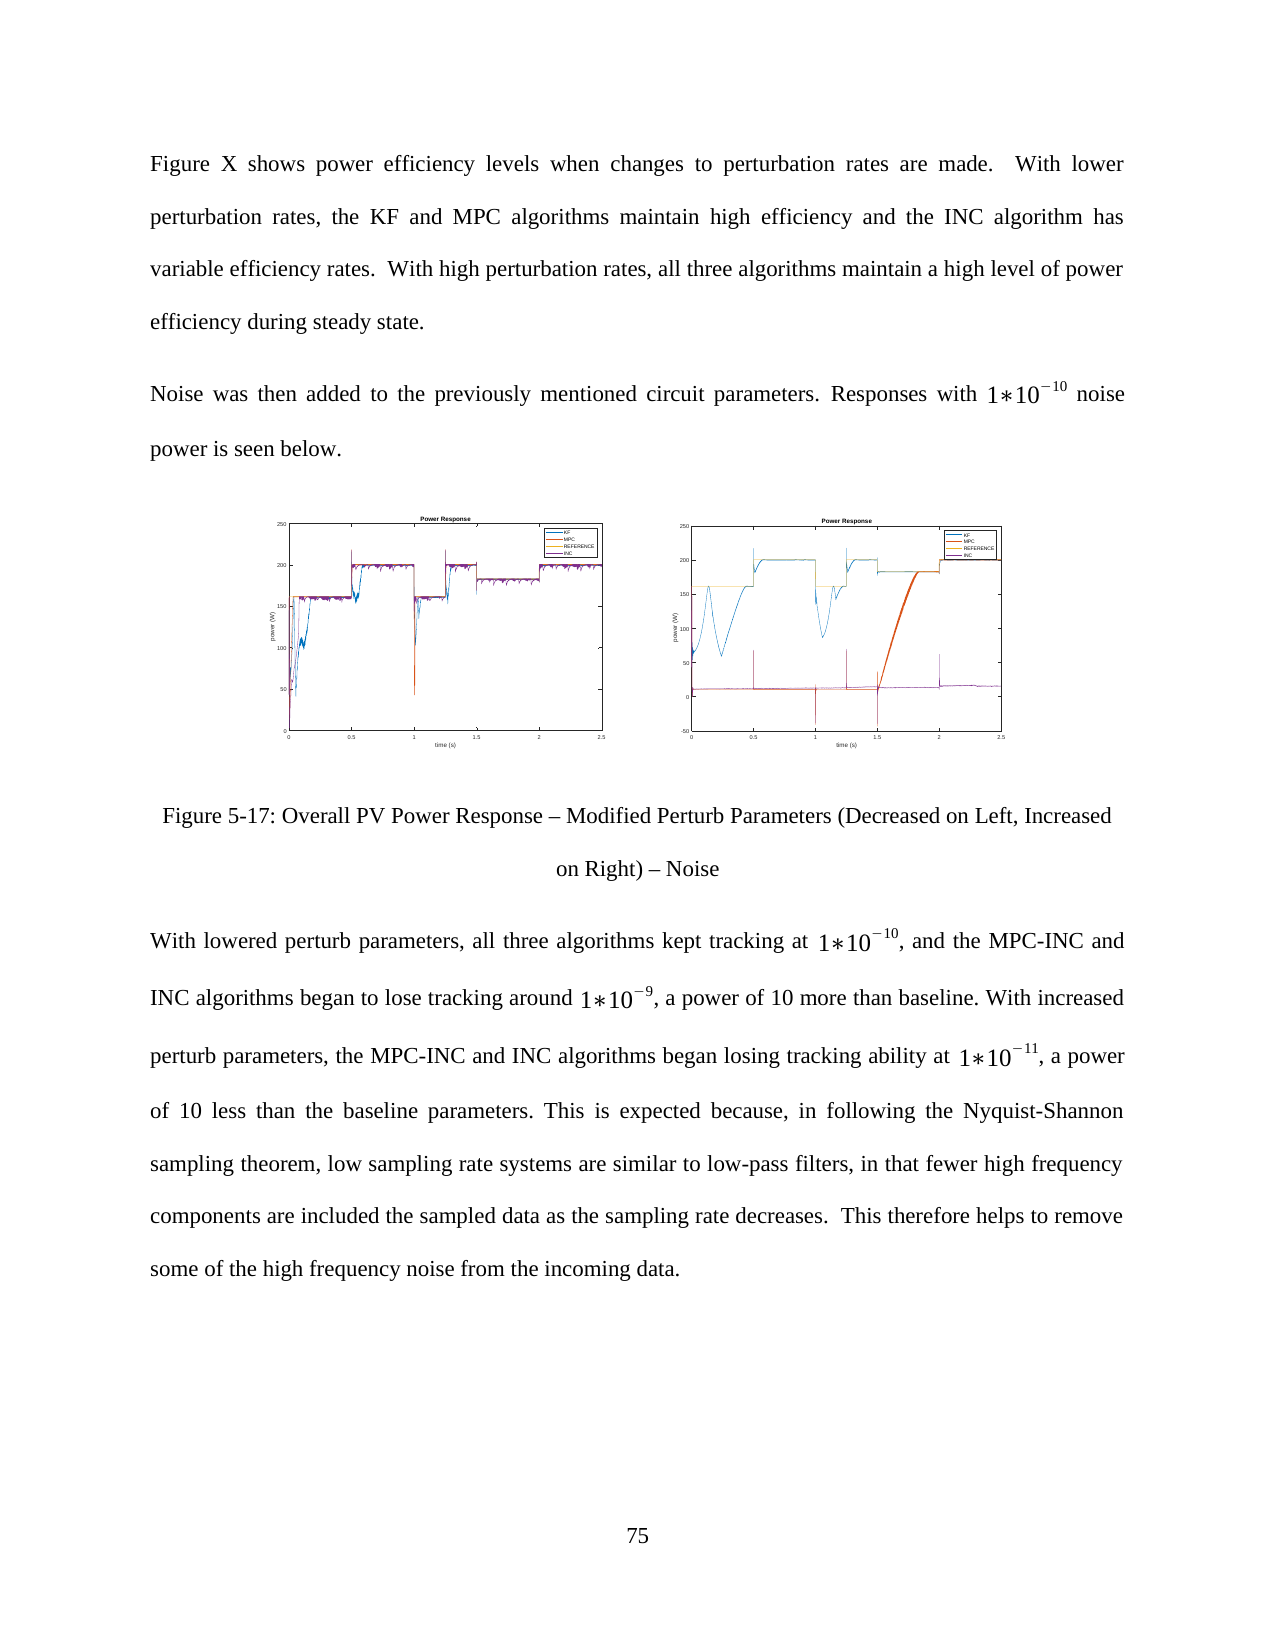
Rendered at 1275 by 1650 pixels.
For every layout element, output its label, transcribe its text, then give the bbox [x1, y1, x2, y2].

text Figure 5-17: Overall PV Power Response – Modified Perturb Parameters (Decreased on Left, Increased on Right) – Noise [150, 802, 1125, 882]
text Noise was then added to the previously mentioned circuit parameters. Responses with noise power is seen below. [150, 377, 1125, 461]
text With lowered perturb parameters, all three algorithms kept tracking at , and the MPC-INC and INC algorithms began to lose tracking around , a power of 10 more than baseline. With increased perturb parameters, the MPC-INC and INC algorithms began losing tracking ability at , a power of 10 less than the baseline parameters. This is expected because, in following the Nyquist-Shannon sampling theorem, low sampling rate systems are similar to low-pass filters, in that fewer high frequency components are included the sampled data as the sampling rate decreases. This therefore helps to remove some of the high frequency noise from the incoming data. [150, 924, 1125, 1282]
text Figure X shows power efficiency levels when changes to perturbation rates are made. With lower perturbation rates, the KF and MPC algorithms maintain high efficiency and the INC algorithm has variable efficiency rates. With high perturbation rates, all three algorithms maintain a high level of power efficiency during steady state. [150, 150, 1125, 334]
